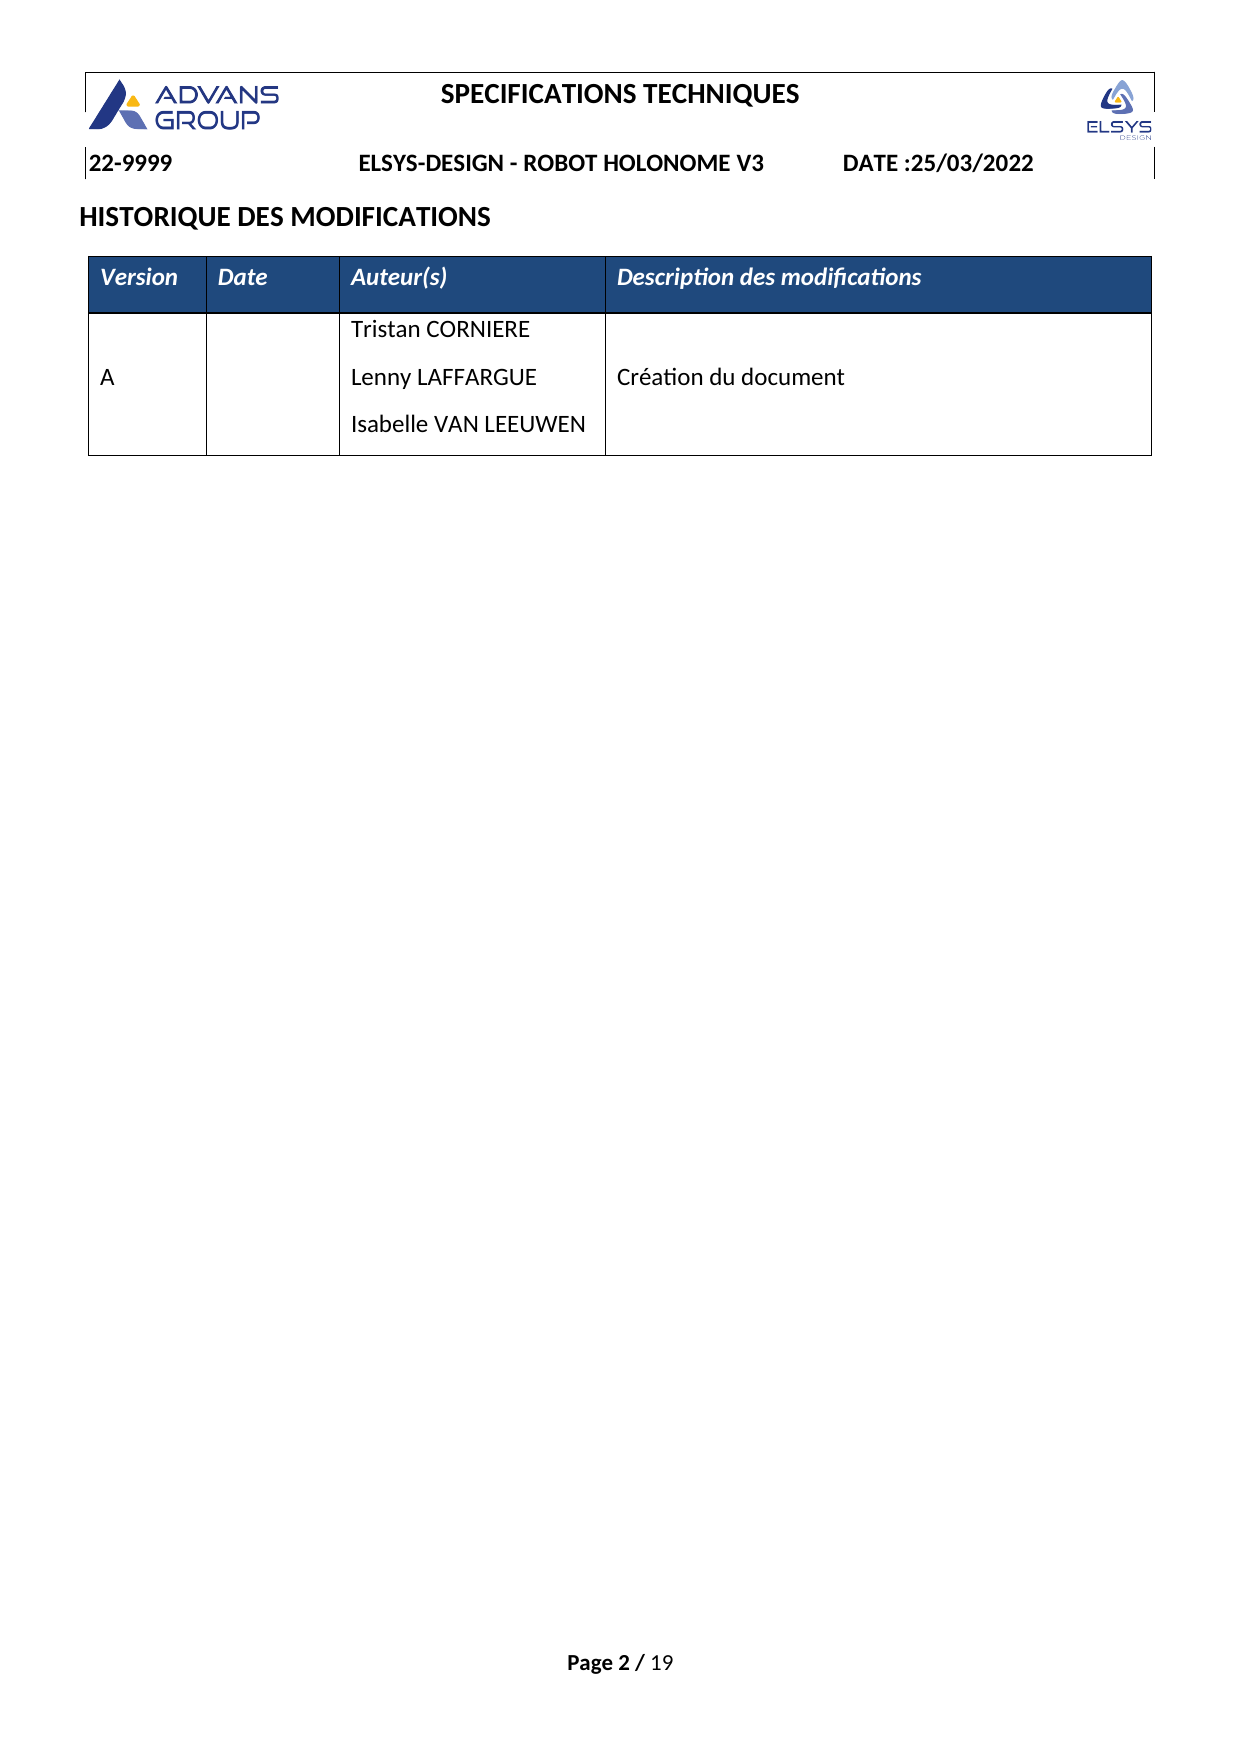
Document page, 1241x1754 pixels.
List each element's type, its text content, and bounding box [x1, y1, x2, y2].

picture [88, 79, 279, 130]
table_cell Tristan CORNIERE Lenny LAFFARGUE Isabelle VAN LEEUWEN [340, 314, 605, 455]
picture [1087, 80, 1152, 140]
text HISTORIQUE DES MODIFICATIONS [79, 198, 1152, 234]
table_cell Création du document [606, 314, 1151, 455]
table_cell [207, 314, 339, 455]
table_header Description des modifications [606, 257, 1151, 312]
table_header Auteur(s) [340, 257, 605, 312]
table_cell A [89, 314, 206, 455]
table_header Date [207, 257, 339, 312]
table_header Version [89, 257, 206, 312]
